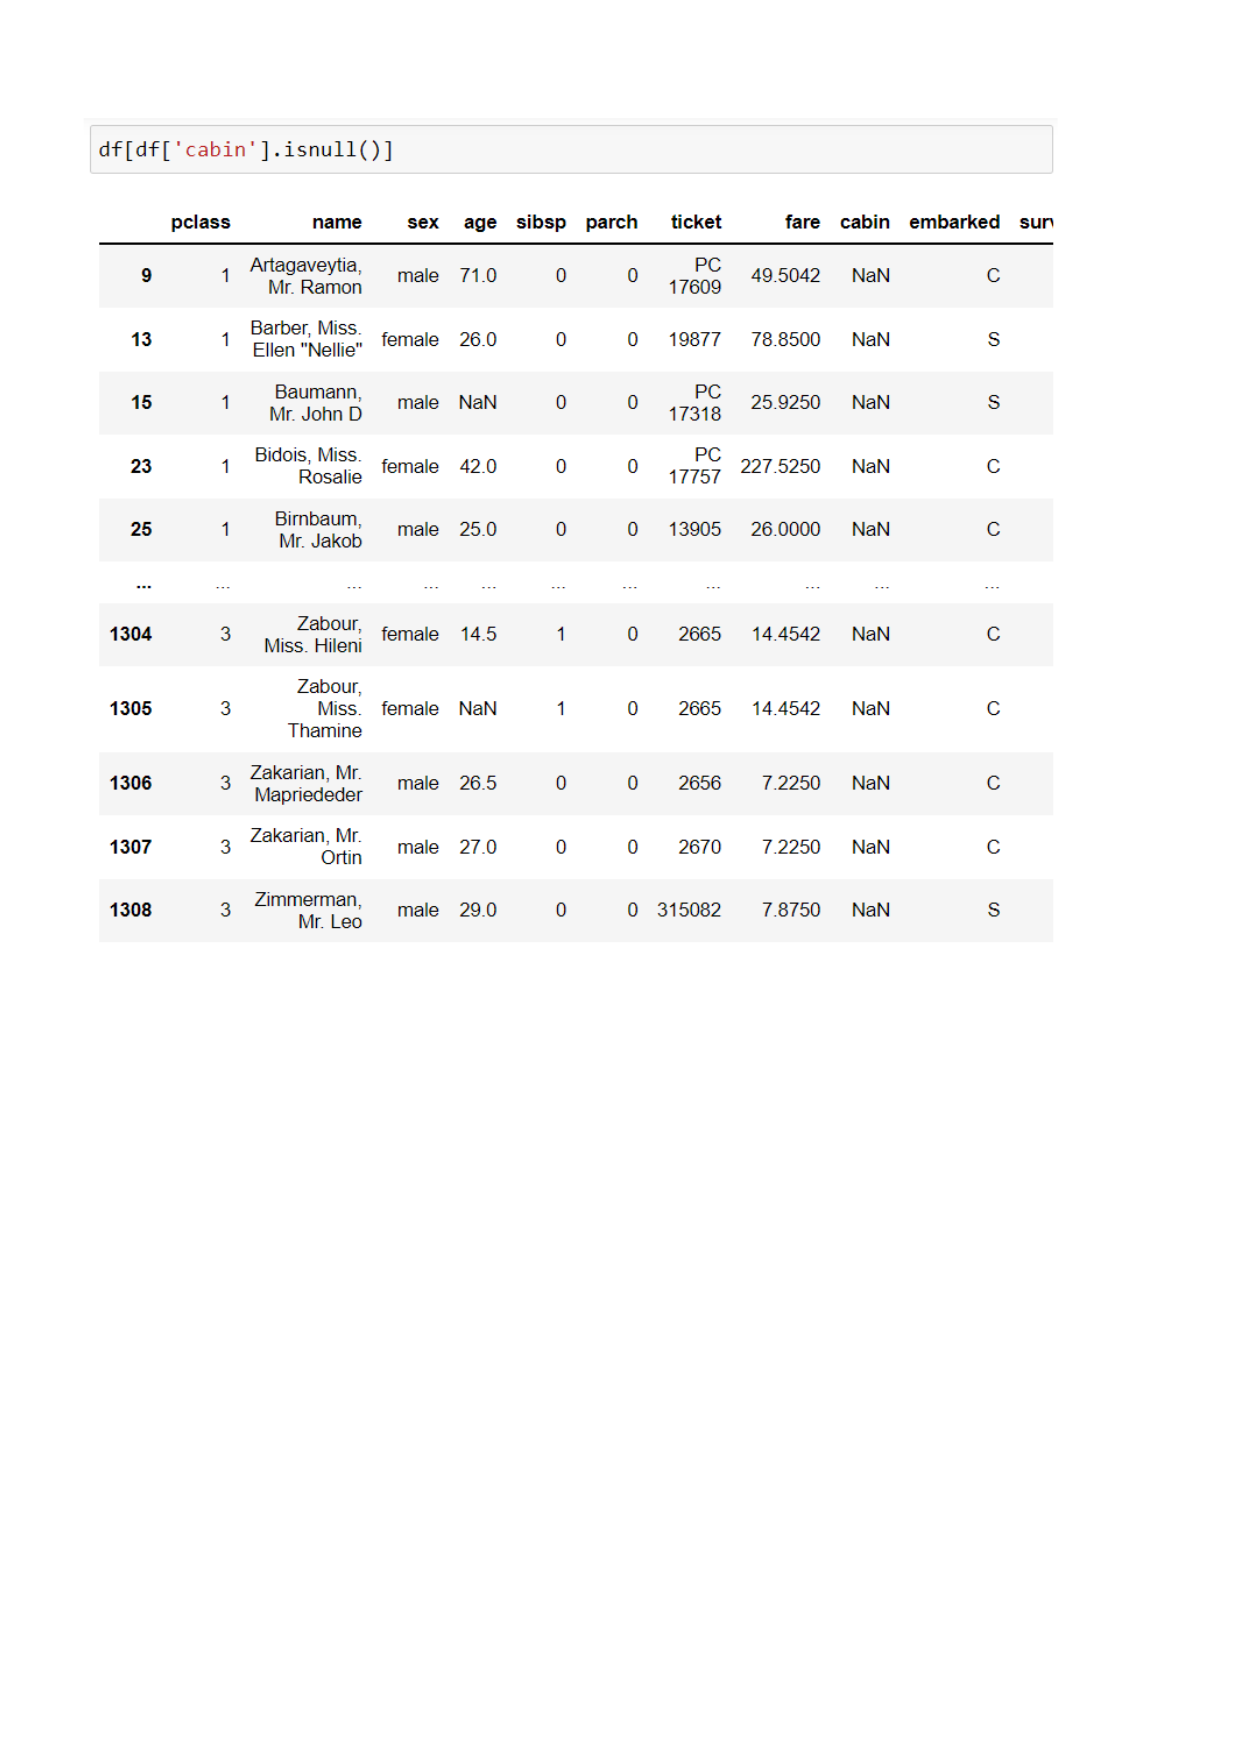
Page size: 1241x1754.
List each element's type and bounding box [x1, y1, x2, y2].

picture [83, 118, 1058, 962]
